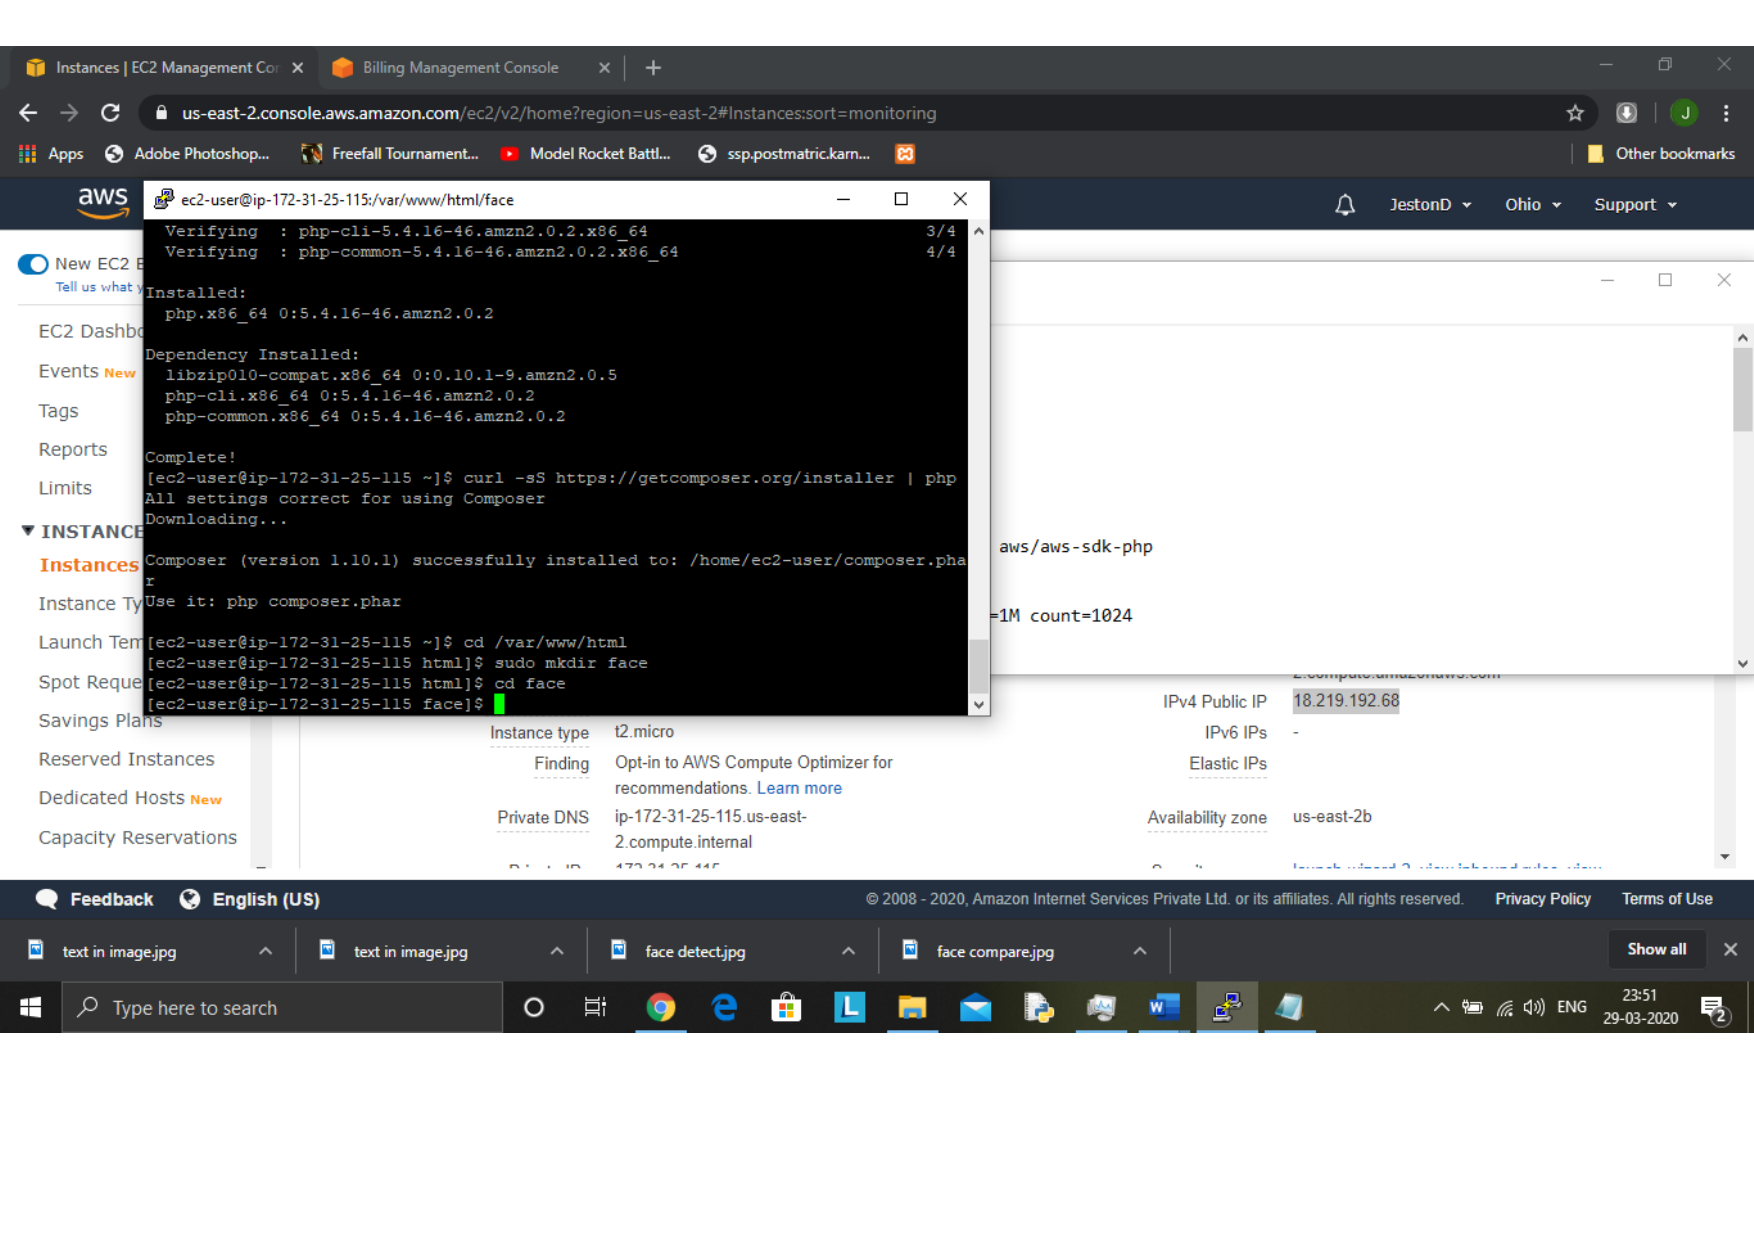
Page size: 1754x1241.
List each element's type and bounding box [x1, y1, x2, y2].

picture [0, 46, 1754, 1033]
